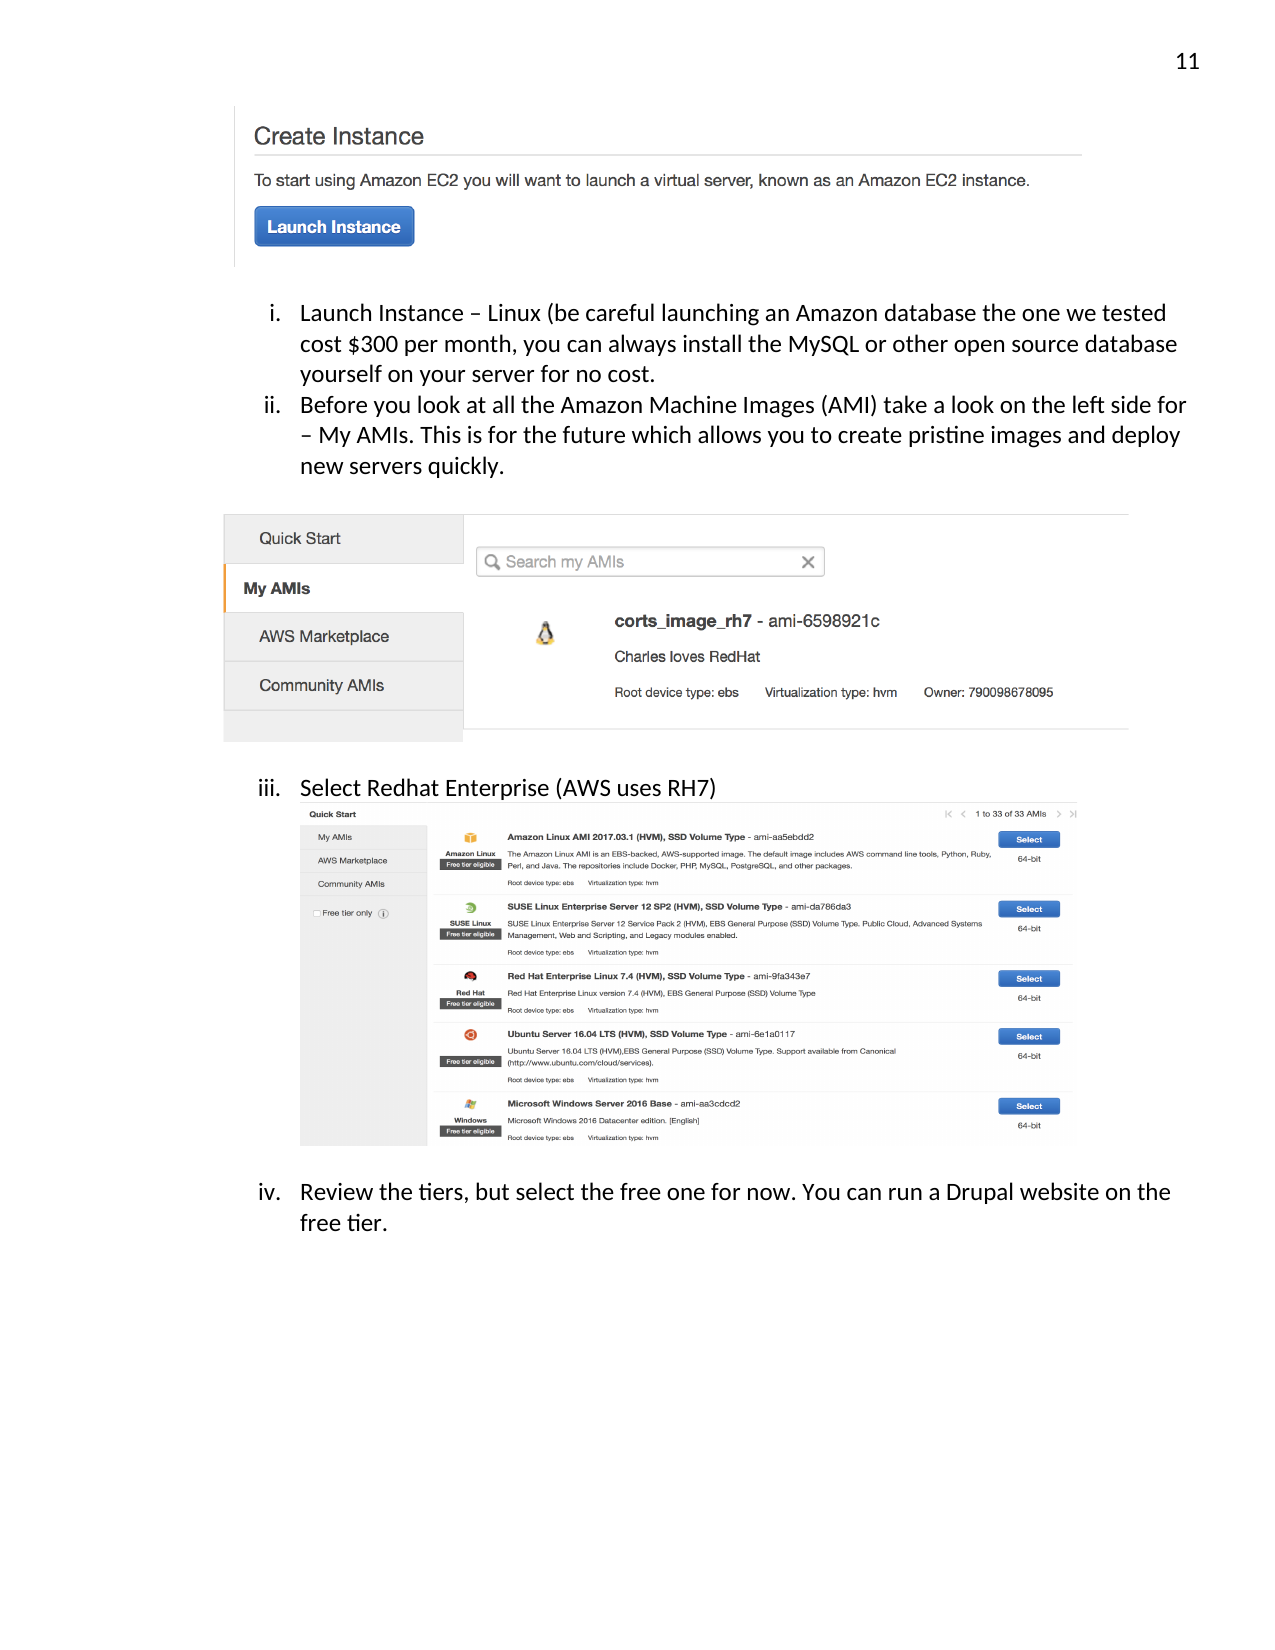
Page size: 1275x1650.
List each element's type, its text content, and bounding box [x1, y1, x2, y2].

list Review the tiers, but select the free one for now. You can run a Drupal website on the free tier. [281, 1177, 1200, 1238]
picture [225, 106, 1082, 267]
list Before you look at all the Amazon Machine Images (AMI) take a look on the left side for – My AMIs. This is for the future which allows you to create pristine images and deploy new servers quickly. [281, 389, 1200, 480]
picture [300, 802, 1078, 1146]
list Launch Instance – Linux (be careful launching an Amazon database the one we tested cost $300 per month, you can always install the MySQL or other open source database yourself on your server for no cost. [281, 297, 1200, 389]
picture [221, 511, 1129, 742]
list Select Redhat Enterprise (AWS uses RH7) [281, 772, 1200, 802]
